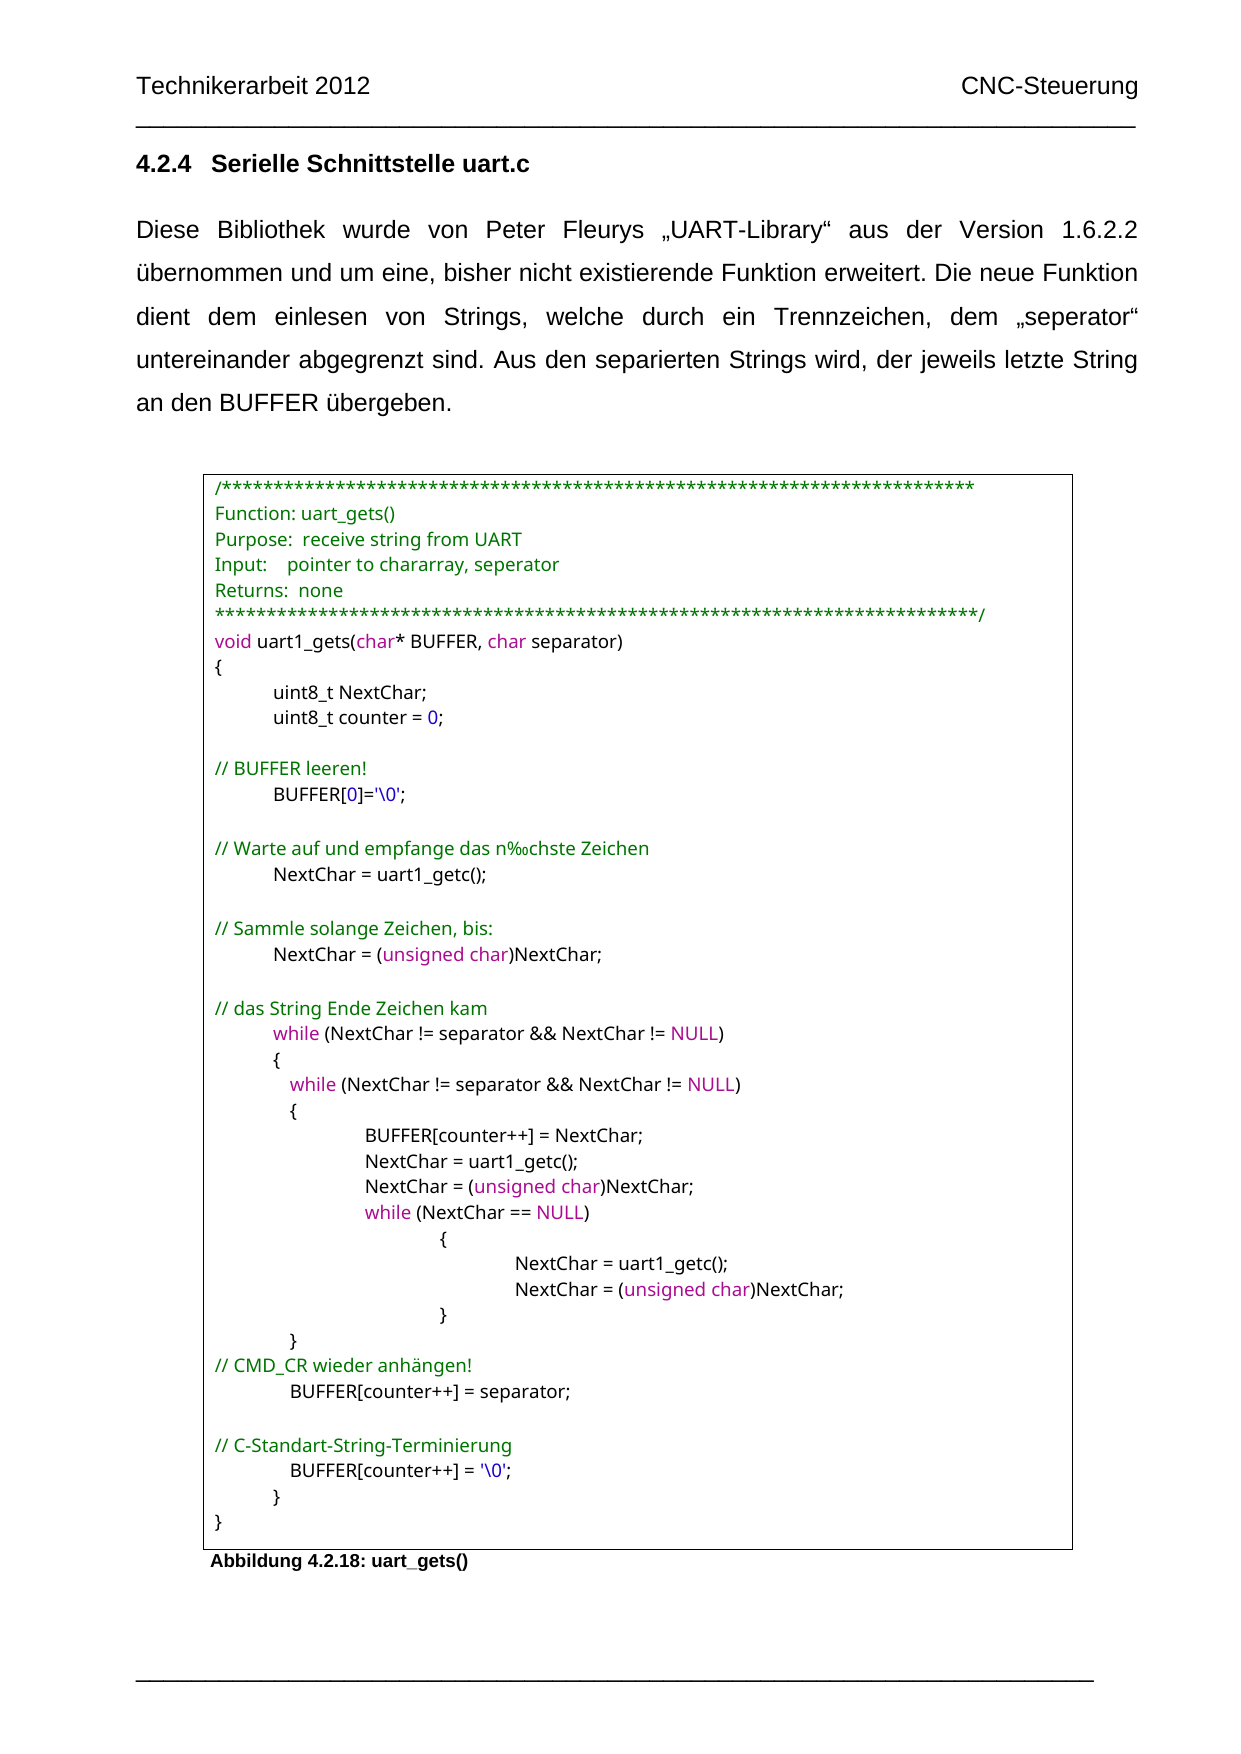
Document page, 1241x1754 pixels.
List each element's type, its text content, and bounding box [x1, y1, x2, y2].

text Diese Bibliothek wurde von Peter Fleurys „UART-Library“ aus der Version 1.6.2.2 übernommen und um eine, bisher nicht existierende Funktion erweitert. Die neue Funktion dient dem einlesen von Strings, welche durch ein Trennzeichen, dem „seperator“ untereinander abgegrenzt sind. Aus den separierten Strings wird, der jeweils letzte String an den BUFFER übergeben. [136, 215, 1140, 416]
subtitle Serielle Schnittstelle uart.c [136, 149, 1140, 178]
table_header /************************************************************************* Function: uart_gets() Purpose: receive string from UART Input: pointer to chararray, seperator Returns: none **************************************************************************/ void uart1_gets(char* BUFFER, char separator) { uint8_t NextChar; uint8_t counter = 0; // BUFFER leeren! BUFFER[0]='\0'; // Warte auf und empfange das n‰chste Zeichen NextChar = uart1_getc(); // Sammle solange Zeichen, bis: NextChar = (unsigned char)NextChar; // das String Ende Zeichen kam while (NextChar != separator && NextChar != NULL) { while (NextChar != separator && NextChar != NULL) { BUFFER[counter++] = NextChar; NextChar = uart1_getc(); NextChar = (unsigned char)NextChar; while (NextChar == NULL) { NextChar = uart1_getc(); NextChar = (unsigned char)NextChar; } } // CMD_CR wieder anhängen! BUFFER[counter++] = separator; // C-Standart-String-Terminierung BUFFER[counter++] = '\0'; } } [204, 475, 1072, 1548]
